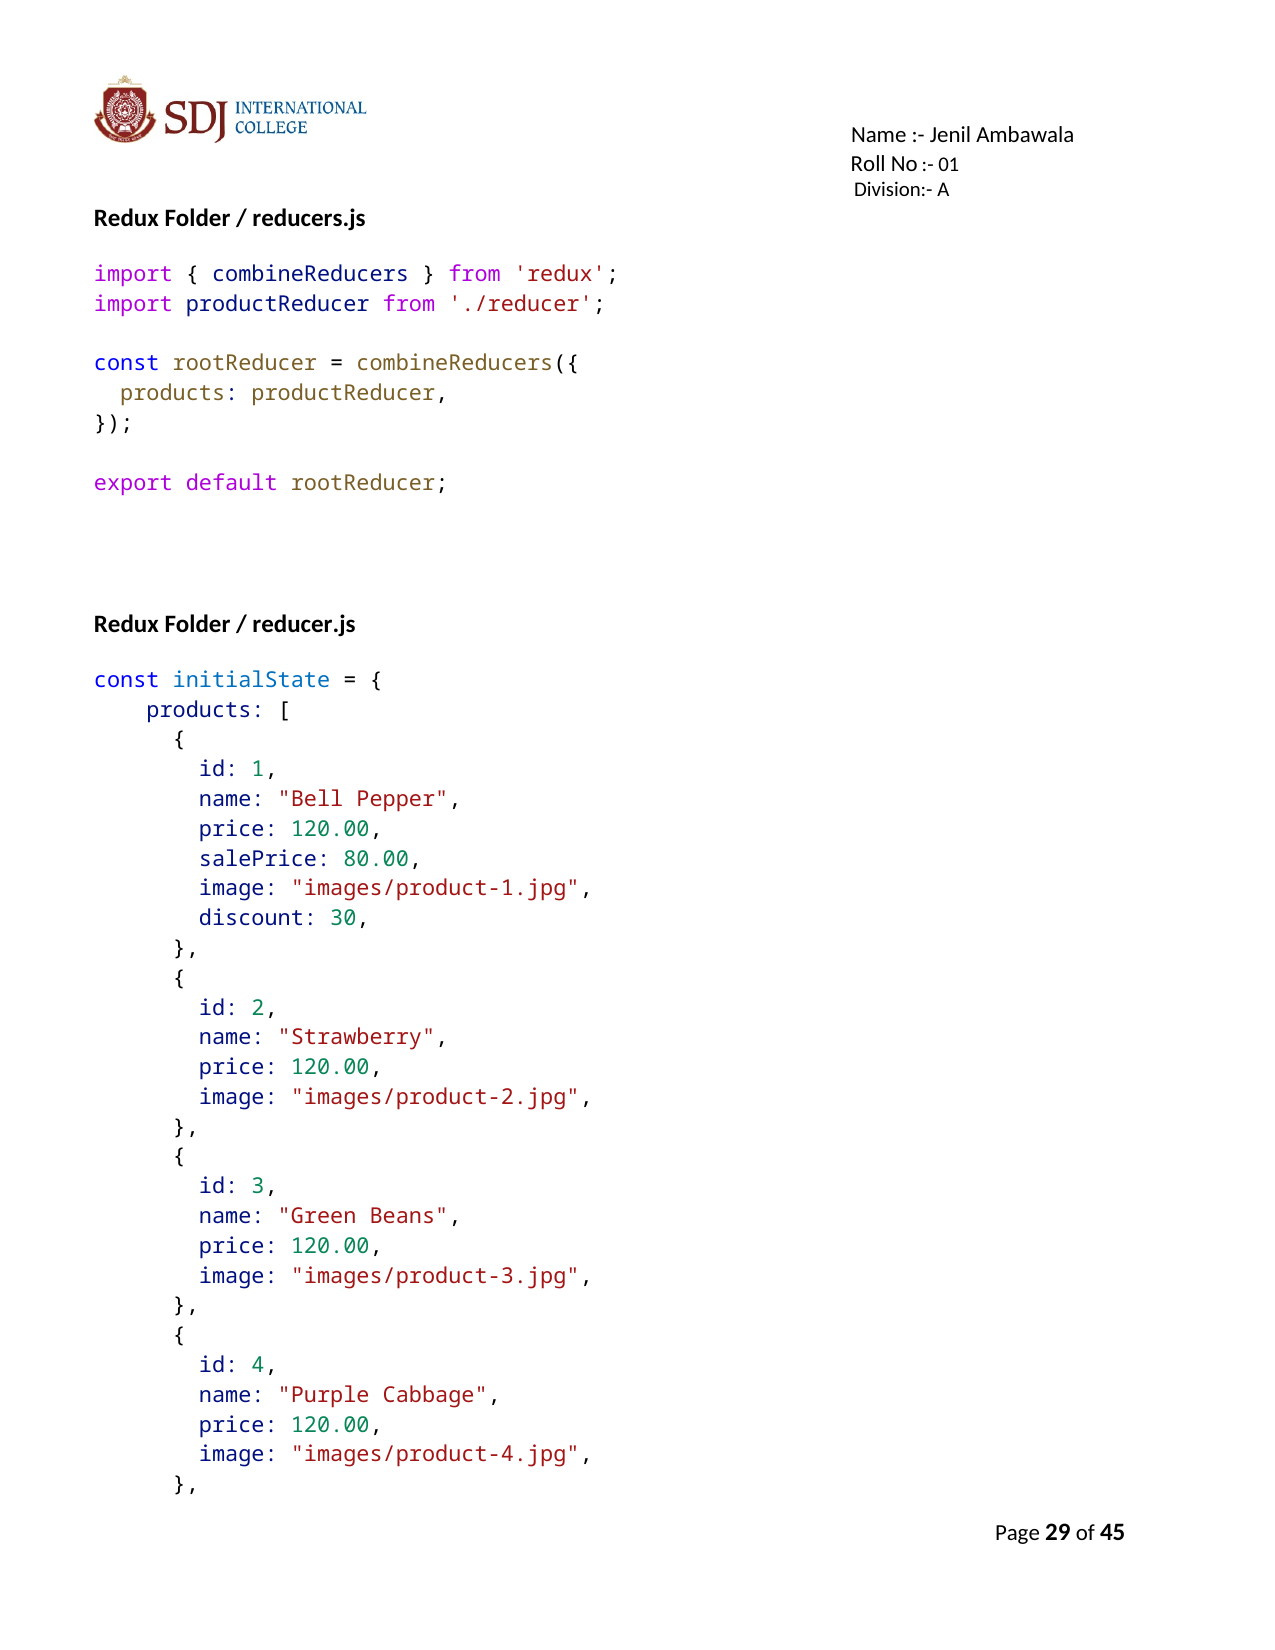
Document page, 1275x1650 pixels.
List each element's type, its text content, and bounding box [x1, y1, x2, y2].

text }, [94, 1468, 1125, 1498]
text id: 2, [94, 991, 1125, 1021]
text id: 1, [94, 753, 1125, 783]
text Redux Folder / reducers.js [94, 202, 1125, 233]
text price: 120.00, [94, 1408, 1125, 1438]
text import { combineReducers } from 'redux'; [94, 258, 1125, 288]
text products: [ [94, 693, 1125, 723]
text image: "images/product-2.jpg", [94, 1081, 1125, 1111]
text price: 120.00, [94, 1051, 1125, 1081]
text id: 4, [94, 1349, 1125, 1379]
text { [94, 1319, 1125, 1349]
text name: "Strawberry", [94, 1021, 1125, 1051]
text image: "images/product-3.jpg", [94, 1259, 1125, 1289]
text salePrice: 80.00, [94, 842, 1125, 872]
text Redux Folder / reducer.js [94, 608, 1125, 638]
text image: "images/product-4.jpg", [94, 1438, 1125, 1468]
text }); [94, 407, 1125, 437]
text { [94, 962, 1125, 991]
text discount: 30, [94, 902, 1125, 932]
text const rootReducer = combineReducers({ [94, 347, 1125, 377]
text }, [94, 932, 1125, 962]
text image: "images/product-1.jpg", [94, 872, 1125, 902]
text { [94, 723, 1125, 753]
text id: 3, [94, 1170, 1125, 1200]
text const initialState = { [94, 664, 1125, 693]
picture [93, 75, 367, 143]
text import productReducer from './reducer'; [94, 288, 1125, 317]
text price: 120.00, [94, 1230, 1125, 1259]
text name: "Purple Cabbage", [94, 1379, 1125, 1408]
text products: productReducer, [94, 377, 1125, 407]
text price: 120.00, [94, 813, 1125, 842]
text name: "Green Beans", [94, 1200, 1125, 1230]
text export default rootReducer; [94, 466, 1125, 496]
text name: "Bell Pepper", [94, 783, 1125, 813]
text { [94, 1140, 1125, 1170]
text }, [94, 1289, 1125, 1319]
text }, [94, 1111, 1125, 1140]
